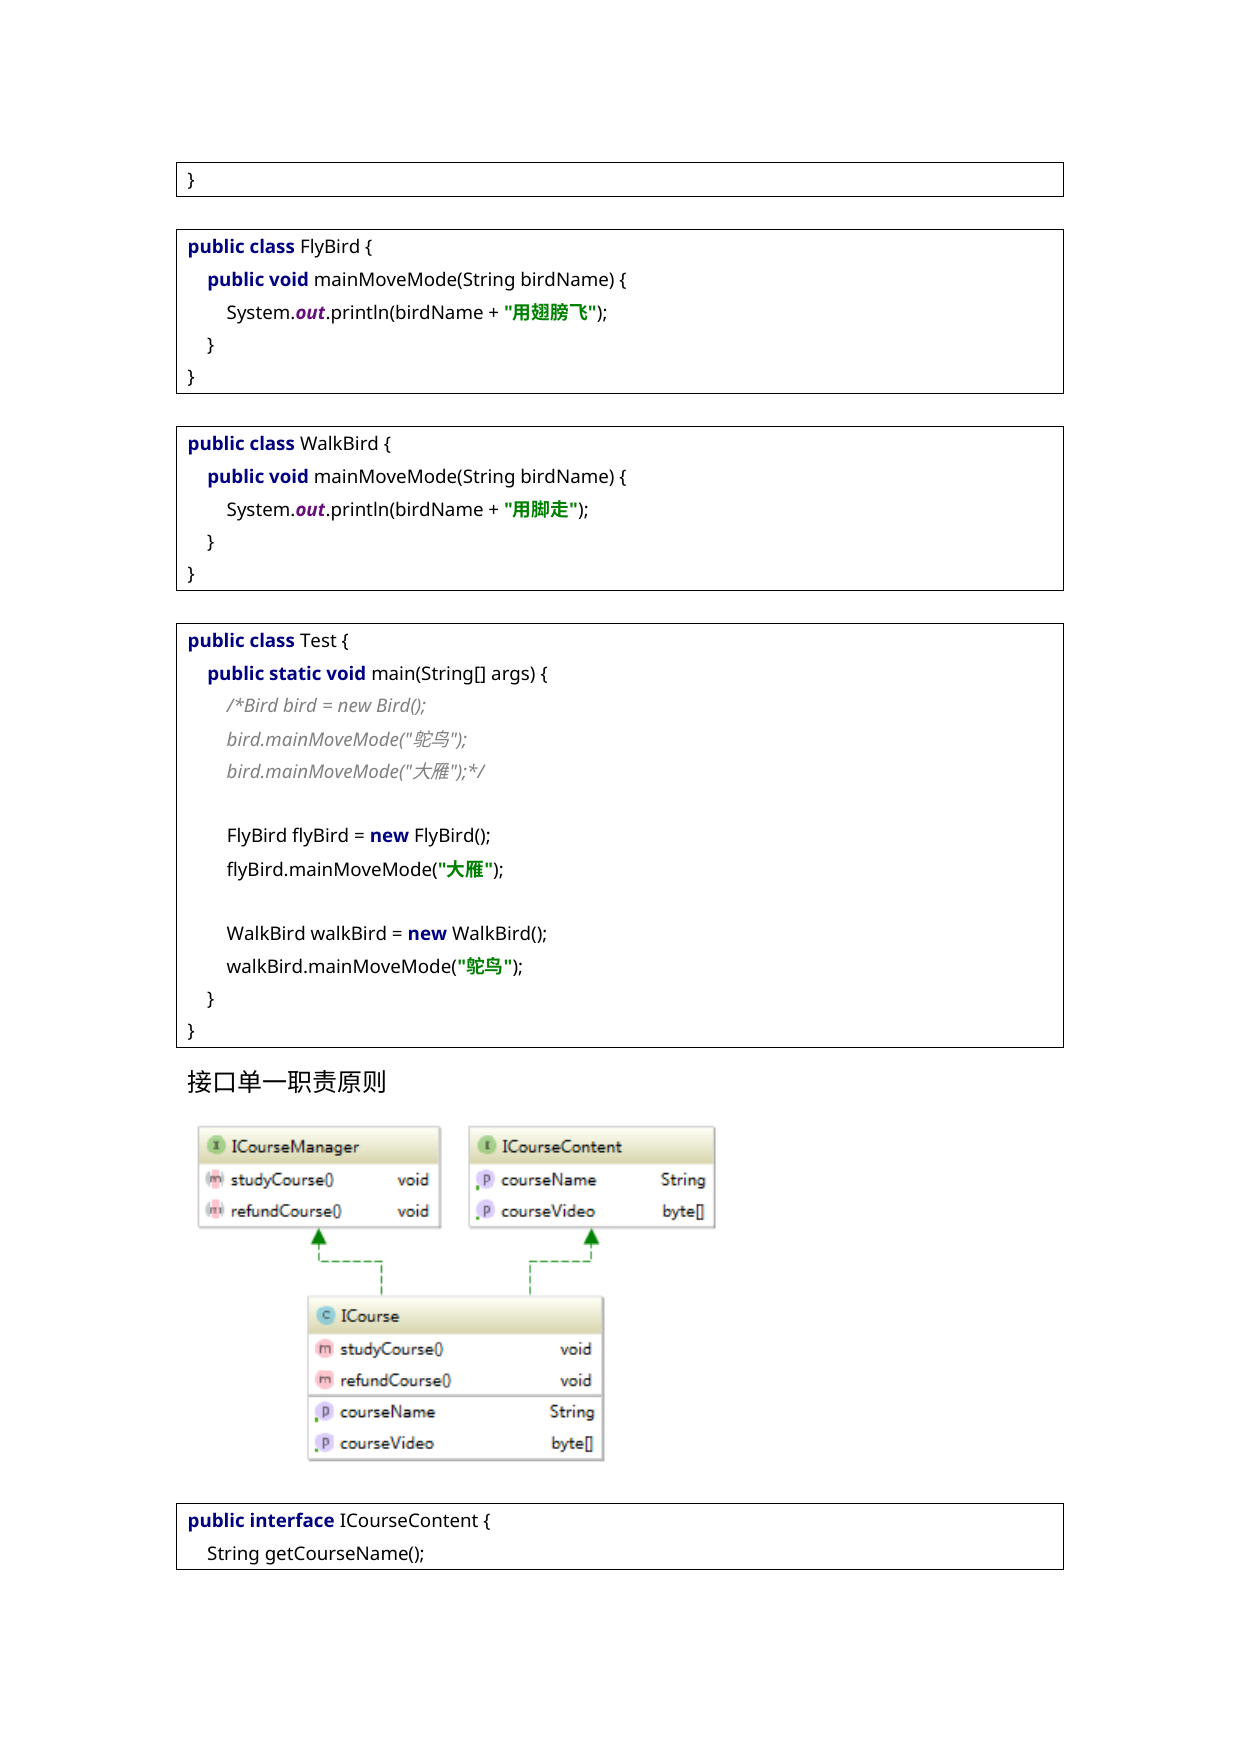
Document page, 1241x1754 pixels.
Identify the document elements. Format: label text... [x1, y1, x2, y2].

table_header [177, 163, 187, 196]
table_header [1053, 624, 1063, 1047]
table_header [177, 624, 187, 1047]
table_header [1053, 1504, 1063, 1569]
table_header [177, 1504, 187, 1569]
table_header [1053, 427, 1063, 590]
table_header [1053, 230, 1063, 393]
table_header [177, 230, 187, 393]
picture [187, 1112, 722, 1471]
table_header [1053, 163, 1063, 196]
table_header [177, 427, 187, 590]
list 接口单一职责原则 [187, 1048, 1053, 1113]
